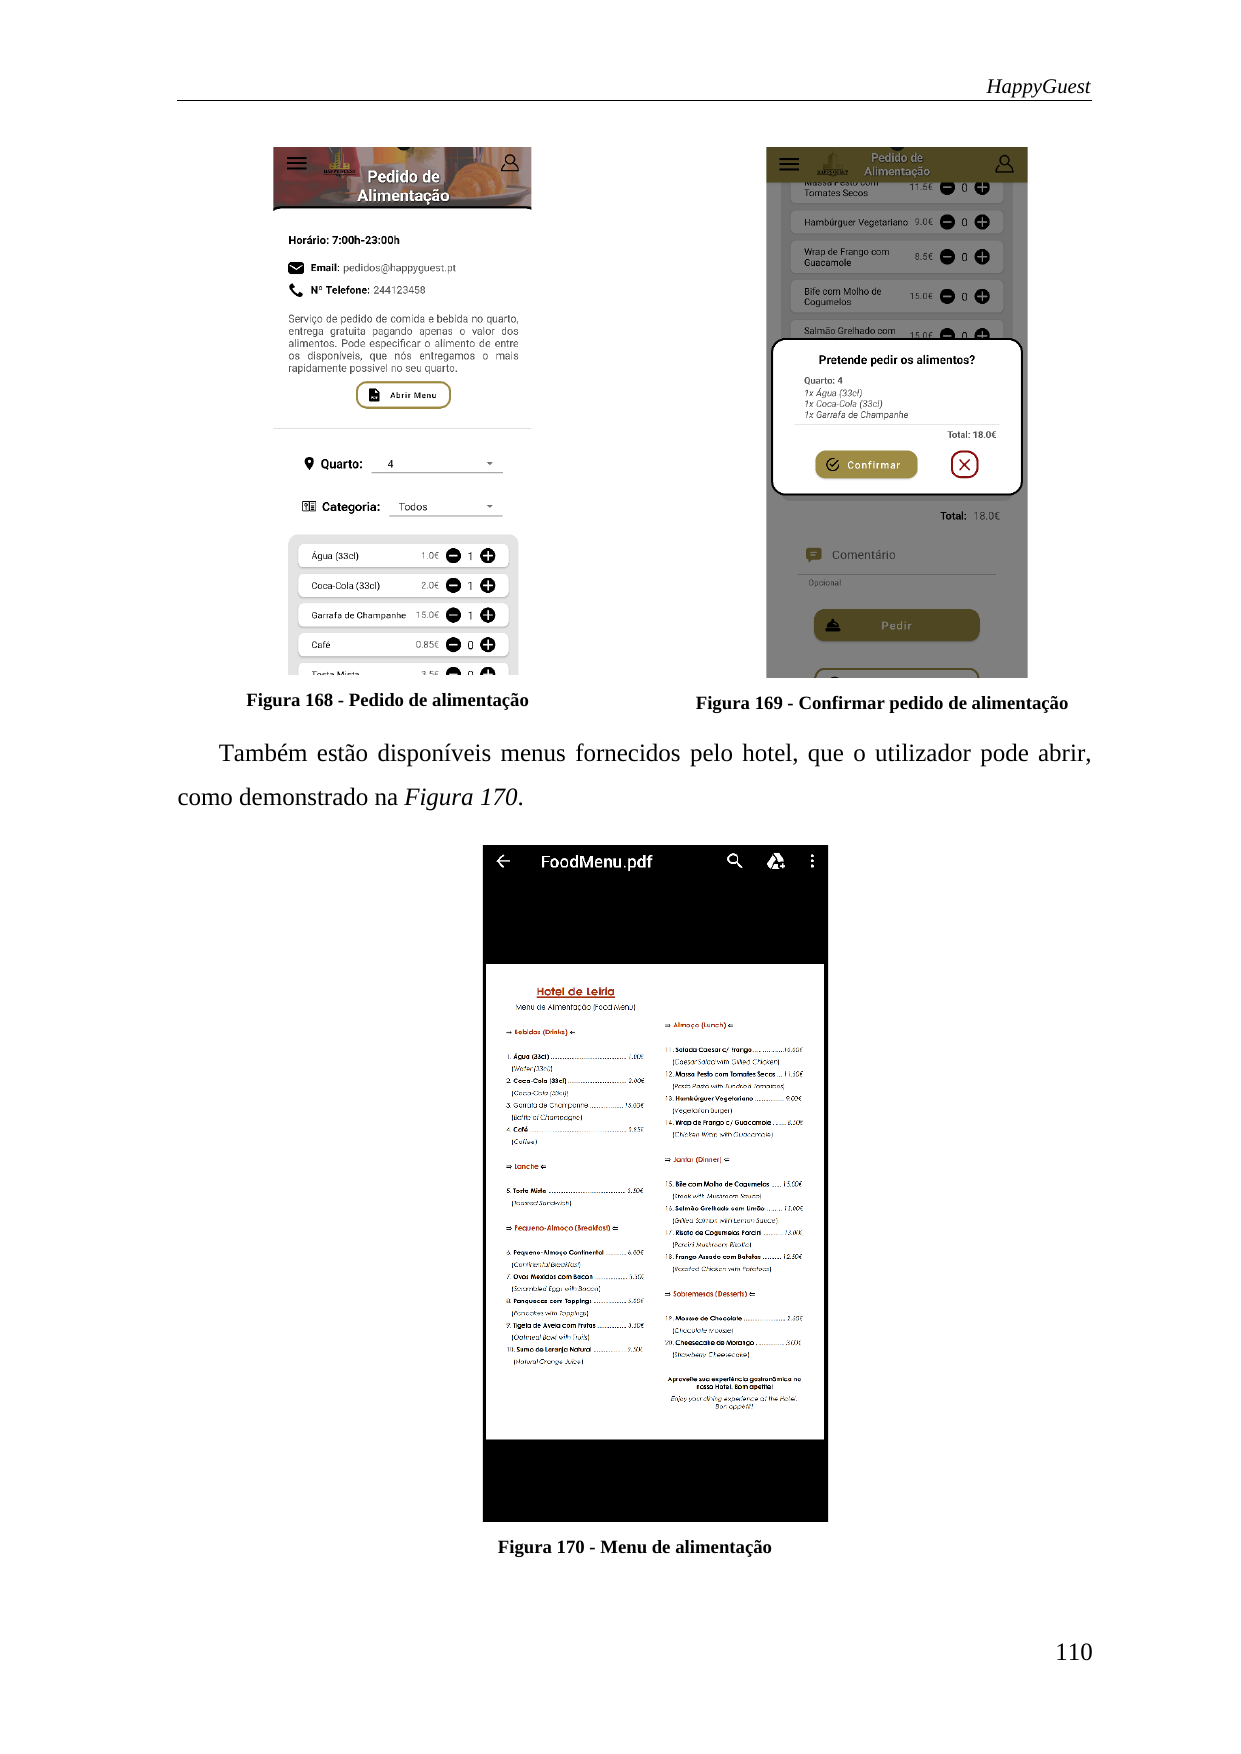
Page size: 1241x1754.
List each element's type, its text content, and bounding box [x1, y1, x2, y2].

text Também estão disponíveis menus fornecidos pelo hotel, que o utilizador pode abrir, como demonstrado na Figura 170. [177, 738, 1092, 810]
text Figura 168 - Pedido de alimentação [177, 689, 598, 711]
text Figura 170 - Menu de alimentação [177, 1536, 1092, 1558]
picture [273, 147, 532, 675]
picture [766, 147, 1028, 678]
picture [482, 845, 829, 1522]
text Figura 169 - Confirmar pedido de alimentação [672, 692, 1092, 713]
